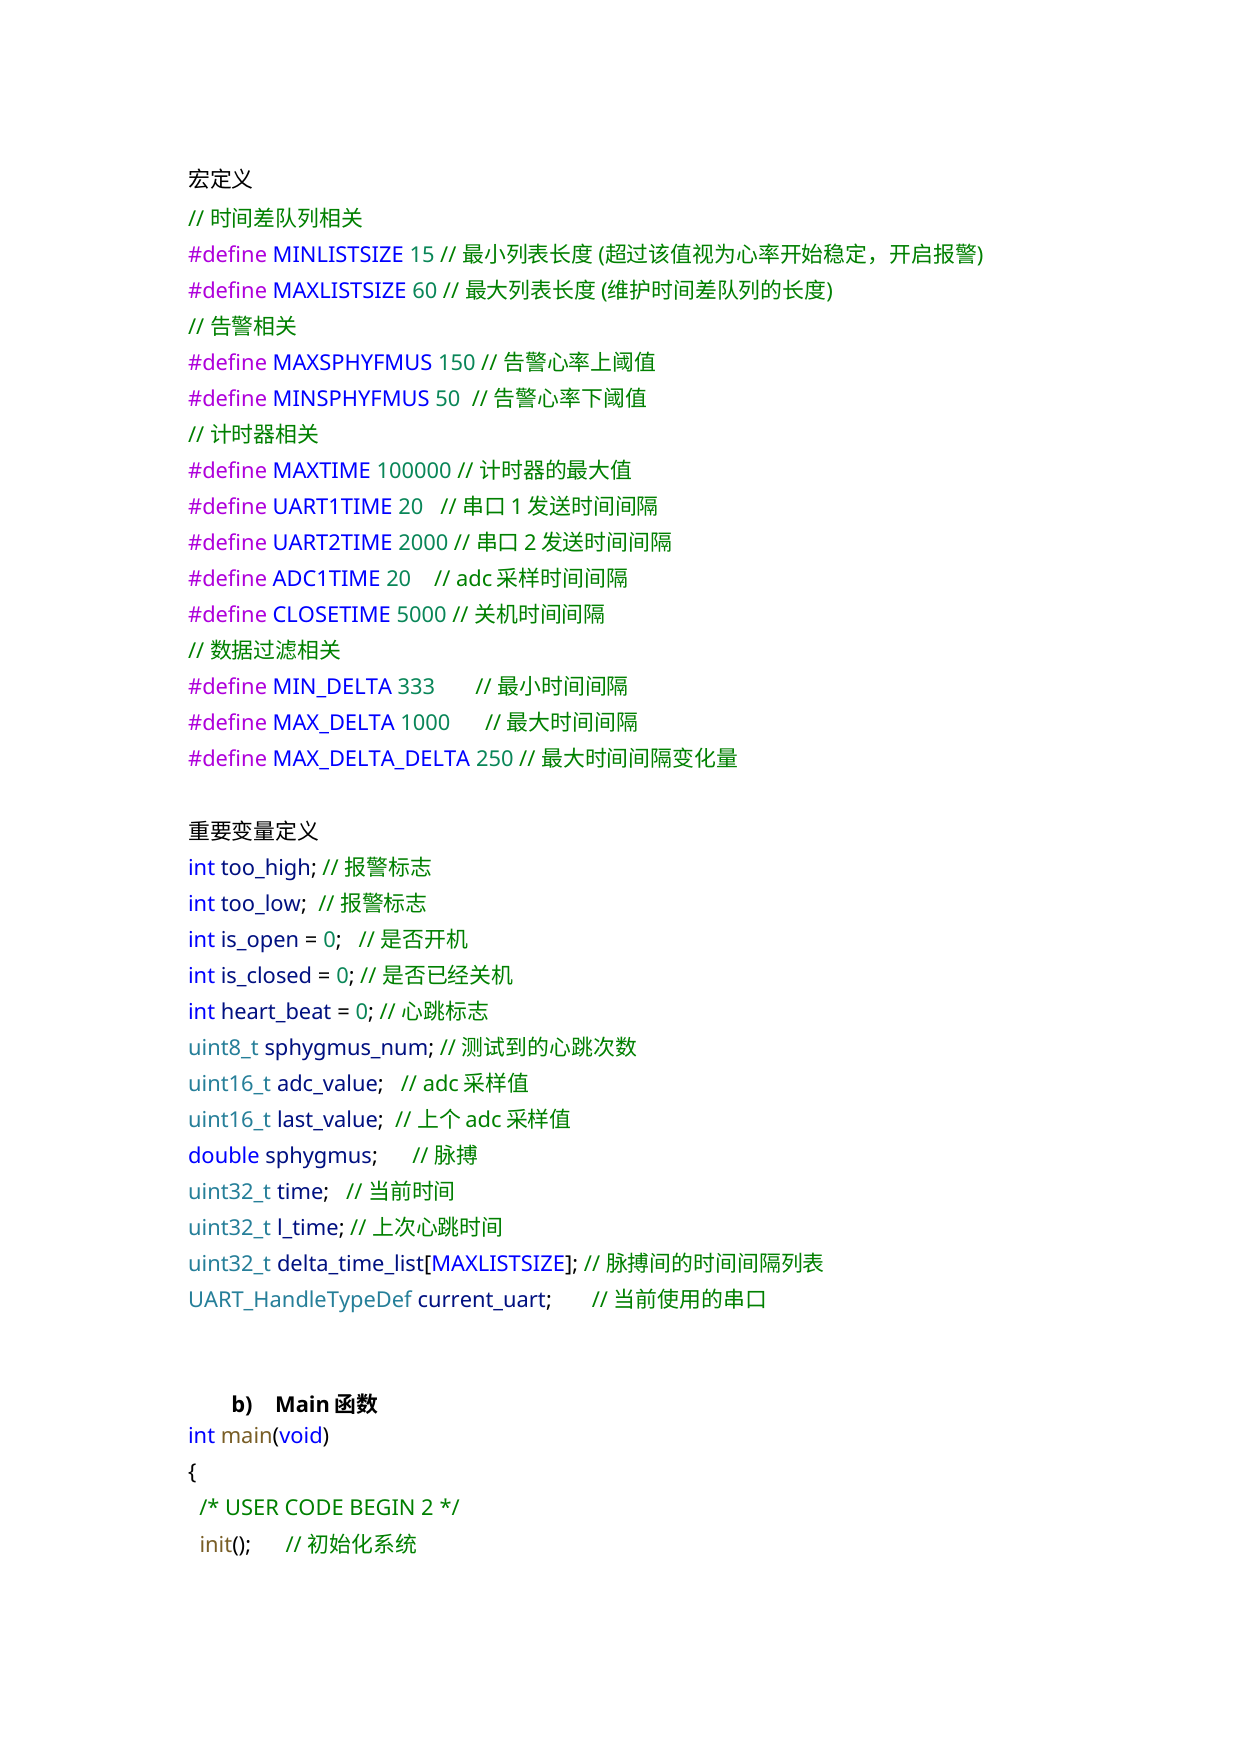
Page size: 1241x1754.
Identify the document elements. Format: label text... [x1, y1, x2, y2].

text double sphygmus; // 脉搏 [187, 1138, 1053, 1170]
text 宏定义 [187, 162, 1053, 194]
text // 时间差队列相关 [187, 201, 1053, 233]
text uint32_t delta_time_list[MAXLISTSIZE]; // 脉搏间的时间间隔列表 [187, 1246, 1053, 1278]
text #define UART2TIME 2000 // 串口2发送时间间隔 [187, 525, 1053, 557]
text #define MIN_DELTA 333 // 最小时间间隔 [187, 669, 1053, 702]
text int is_closed = 0; // 是否已经关机 [187, 957, 1053, 990]
text int main(void) [187, 1419, 1053, 1451]
text uint32_t l_time; // 上次心跳时间 [187, 1210, 1053, 1242]
text uint8_t sphygmus_num; // 测试到的心跳次数 [187, 1029, 1053, 1062]
text int too_high; // 报警标志 [187, 849, 1053, 882]
text int heart_beat = 0; // 心跳标志 [187, 993, 1053, 1026]
text int too_low; // 报警标志 [187, 885, 1053, 918]
text #define MAXLISTSIZE 60 // 最大列表长度 (维护时间差队列的长度) [187, 273, 1053, 305]
text uint32_t time; // 当前时间 [187, 1174, 1053, 1206]
text uint16_t adc_value; // adc采样值 [187, 1066, 1053, 1098]
text #define MINSPHYFMUS 50 // 告警心率下阈值 [187, 381, 1053, 413]
text #define MAX_DELTA_DELTA 250 // 最大时间间隔变化量 [187, 741, 1053, 774]
text { [187, 1455, 1053, 1487]
text // 告警相关 [187, 309, 1053, 341]
text 重要变量定义 [187, 813, 1053, 846]
text #define ADC1TIME 20 // adc采样时间间隔 [187, 561, 1053, 593]
text int is_open = 0; // 是否开机 [187, 921, 1053, 954]
list Main函数 [231, 1386, 1053, 1419]
text // 计时器相关 [187, 417, 1053, 449]
text #define UART1TIME 20 // 串口1发送时间间隔 [187, 489, 1053, 521]
text #define MAXSPHYFMUS 150 // 告警心率上阈值 [187, 345, 1053, 377]
text #define MAX_DELTA 1000 // 最大时间间隔 [187, 705, 1053, 738]
text #define CLOSETIME 5000 // 关机时间间隔 [187, 597, 1053, 629]
text #define MINLISTSIZE 15 // 最小列表长度 (超过该值视为心率开始稳定，开启报警) [187, 237, 1053, 269]
text uint16_t last_value; // 上个adc采样值 [187, 1102, 1053, 1134]
text #define MAXTIME 100000 // 计时器的最大值 [187, 453, 1053, 485]
text // 数据过滤相关 [187, 633, 1053, 666]
text UART_HandleTypeDef current_uart; // 当前使用的串口 [187, 1282, 1053, 1314]
text /* USER CODE BEGIN 2 */ [187, 1491, 1053, 1523]
text init(); // 初始化系统 [187, 1527, 1053, 1559]
